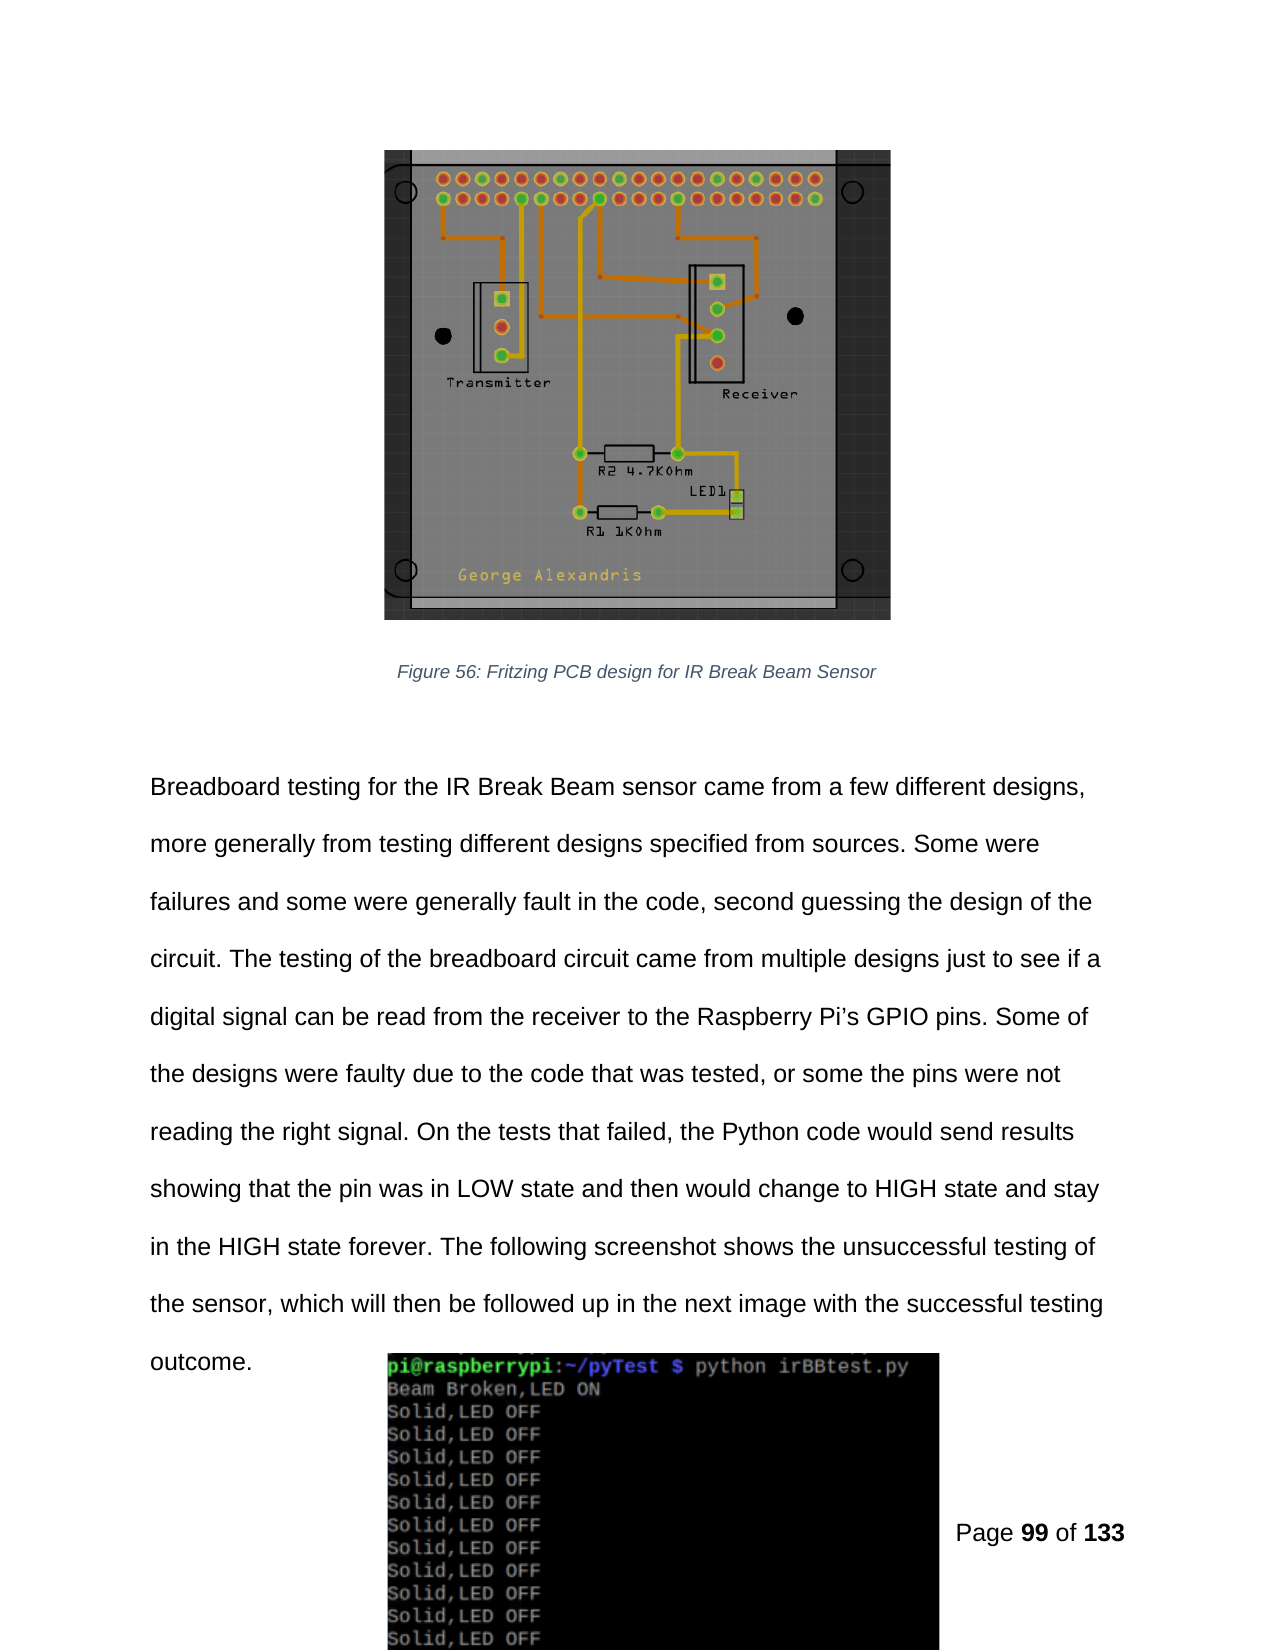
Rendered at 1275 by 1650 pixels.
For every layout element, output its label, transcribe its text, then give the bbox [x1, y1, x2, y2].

text Breadboard testing for the IR Break Beam sensor came from a few different designs, more generally from testing different designs specified from sources. Some were failures and some were generally fault in the code, second guessing the design of the circuit. The testing of the breadboard circuit came from multiple designs just to see if a digital signal can be read from the receiver to the Raspberry Pi’s GPIO pins. Some of the designs were faulty due to the code that was tested, or some the pins were not reading the right signal. On the tests that failed, the Python code would send results showing that the pin was in LOW state and then would change to HIGH state and stay in the HIGH state forever. The following screenshot shows the unsuccessful testing of the sensor, which will then be followed up in the next image with the successful testing outcome. [150, 772, 1125, 1376]
picture [387, 1353, 940, 1650]
text Figure 56: Fritzing PCB design for IR Break Beam Sensor [150, 661, 1125, 682]
picture [384, 150, 891, 620]
